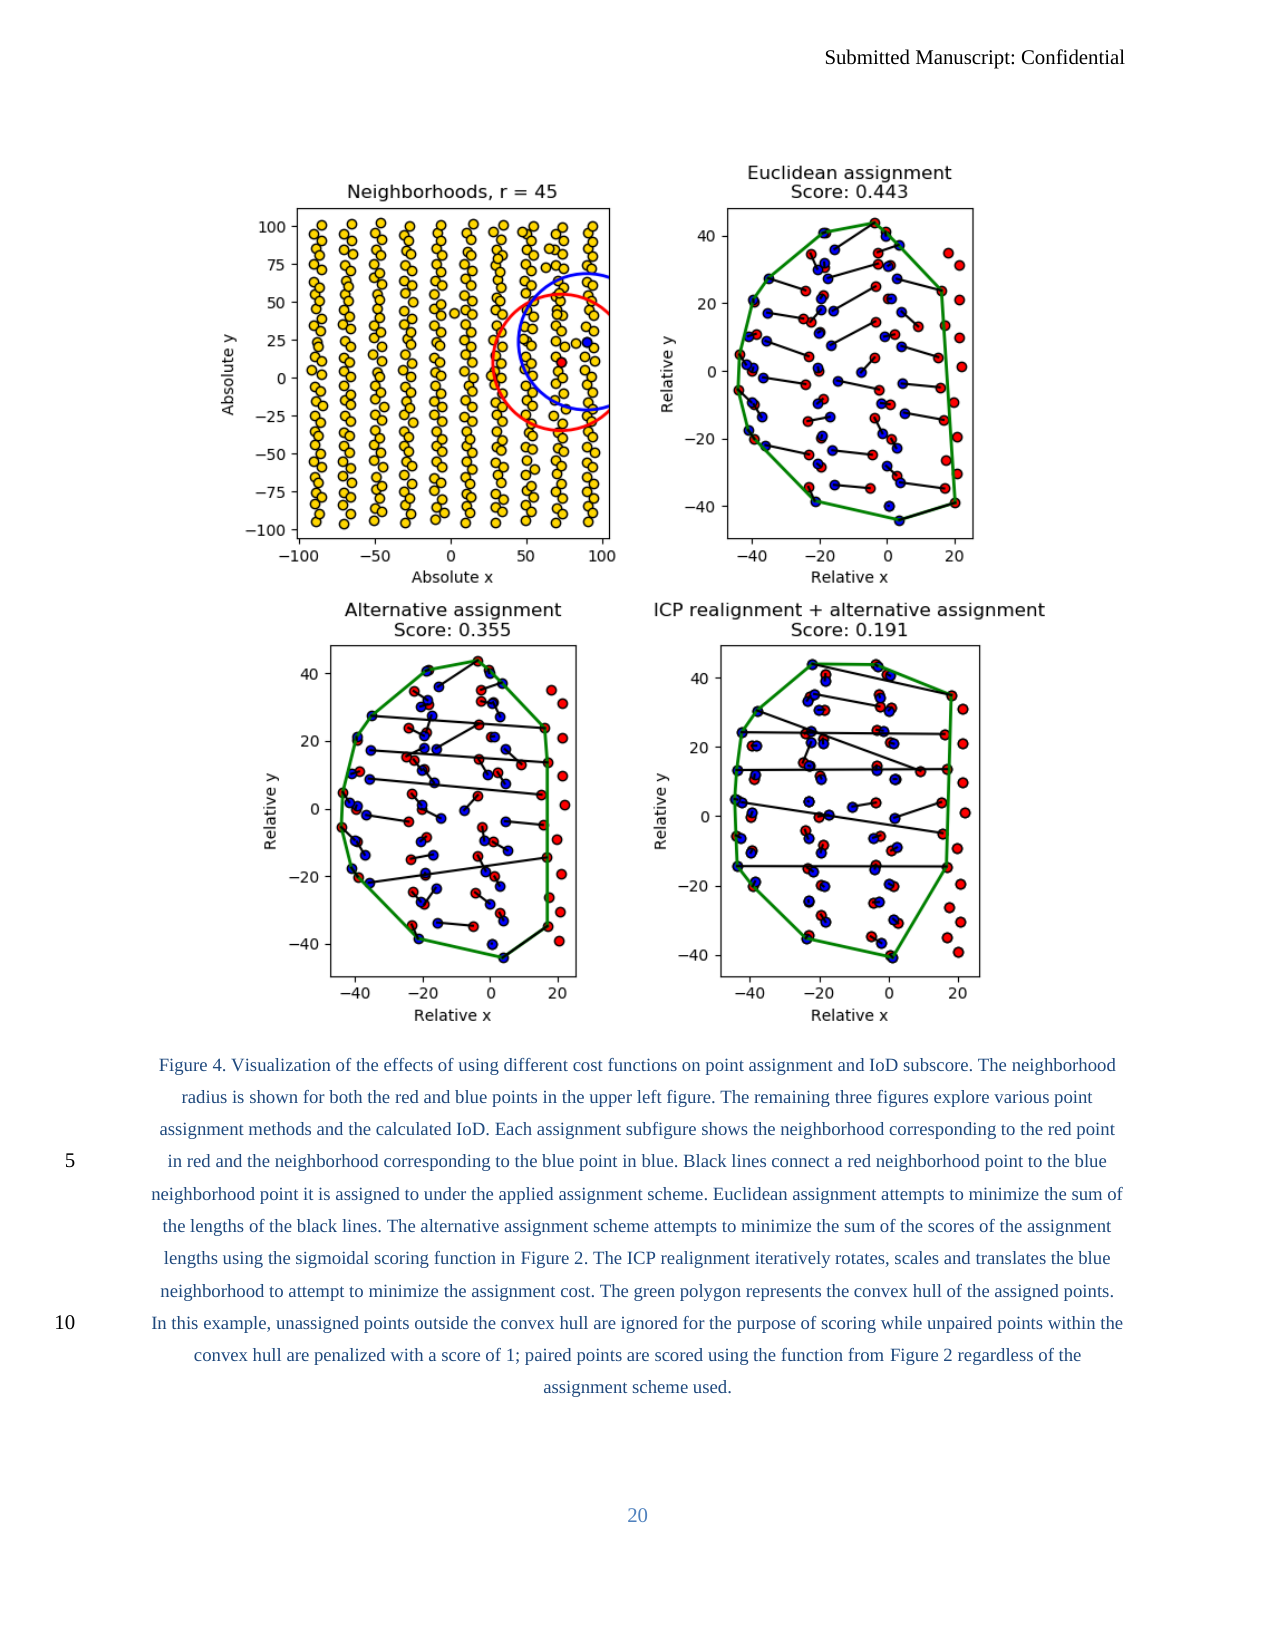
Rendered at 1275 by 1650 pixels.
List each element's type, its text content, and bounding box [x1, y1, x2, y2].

picture [192, 150, 1083, 1041]
text Figure 4. Visualization of the effects of using different cost functions on point assignment and IoD subscore. The neighborhood radius is shown for both the red and blue points in the upper left figure. The remaining three figures explore various point assignment methods and the calculated IoD. Each assignment subfigure shows the neighborhood corresponding to the red point in red and the neighborhood corresponding to the blue point in blue. Black lines connect a red neighborhood point to the blue neighborhood point it is assigned to under the applied assignment scheme. Euclidean assignment attempts to minimize the sum of the lengths of the black lines. The alternative assignment scheme attempts to minimize the sum of the scores of the assignment lengths using the sigmoidal scoring function in Figure 2. The ICP realignment iteratively rotates, scales and translates the blue neighborhood to attempt to minimize the assignment cost. The green polygon represents the convex hull of the assigned points. In this example, unassigned points outside the convex hull are ignored for the purpose of scoring while unpaired points within the convex hull are penalized with a score of 1; paired points are scored using the function from Figure 2 regardless of the assignment scheme used. [150, 1053, 1125, 1398]
